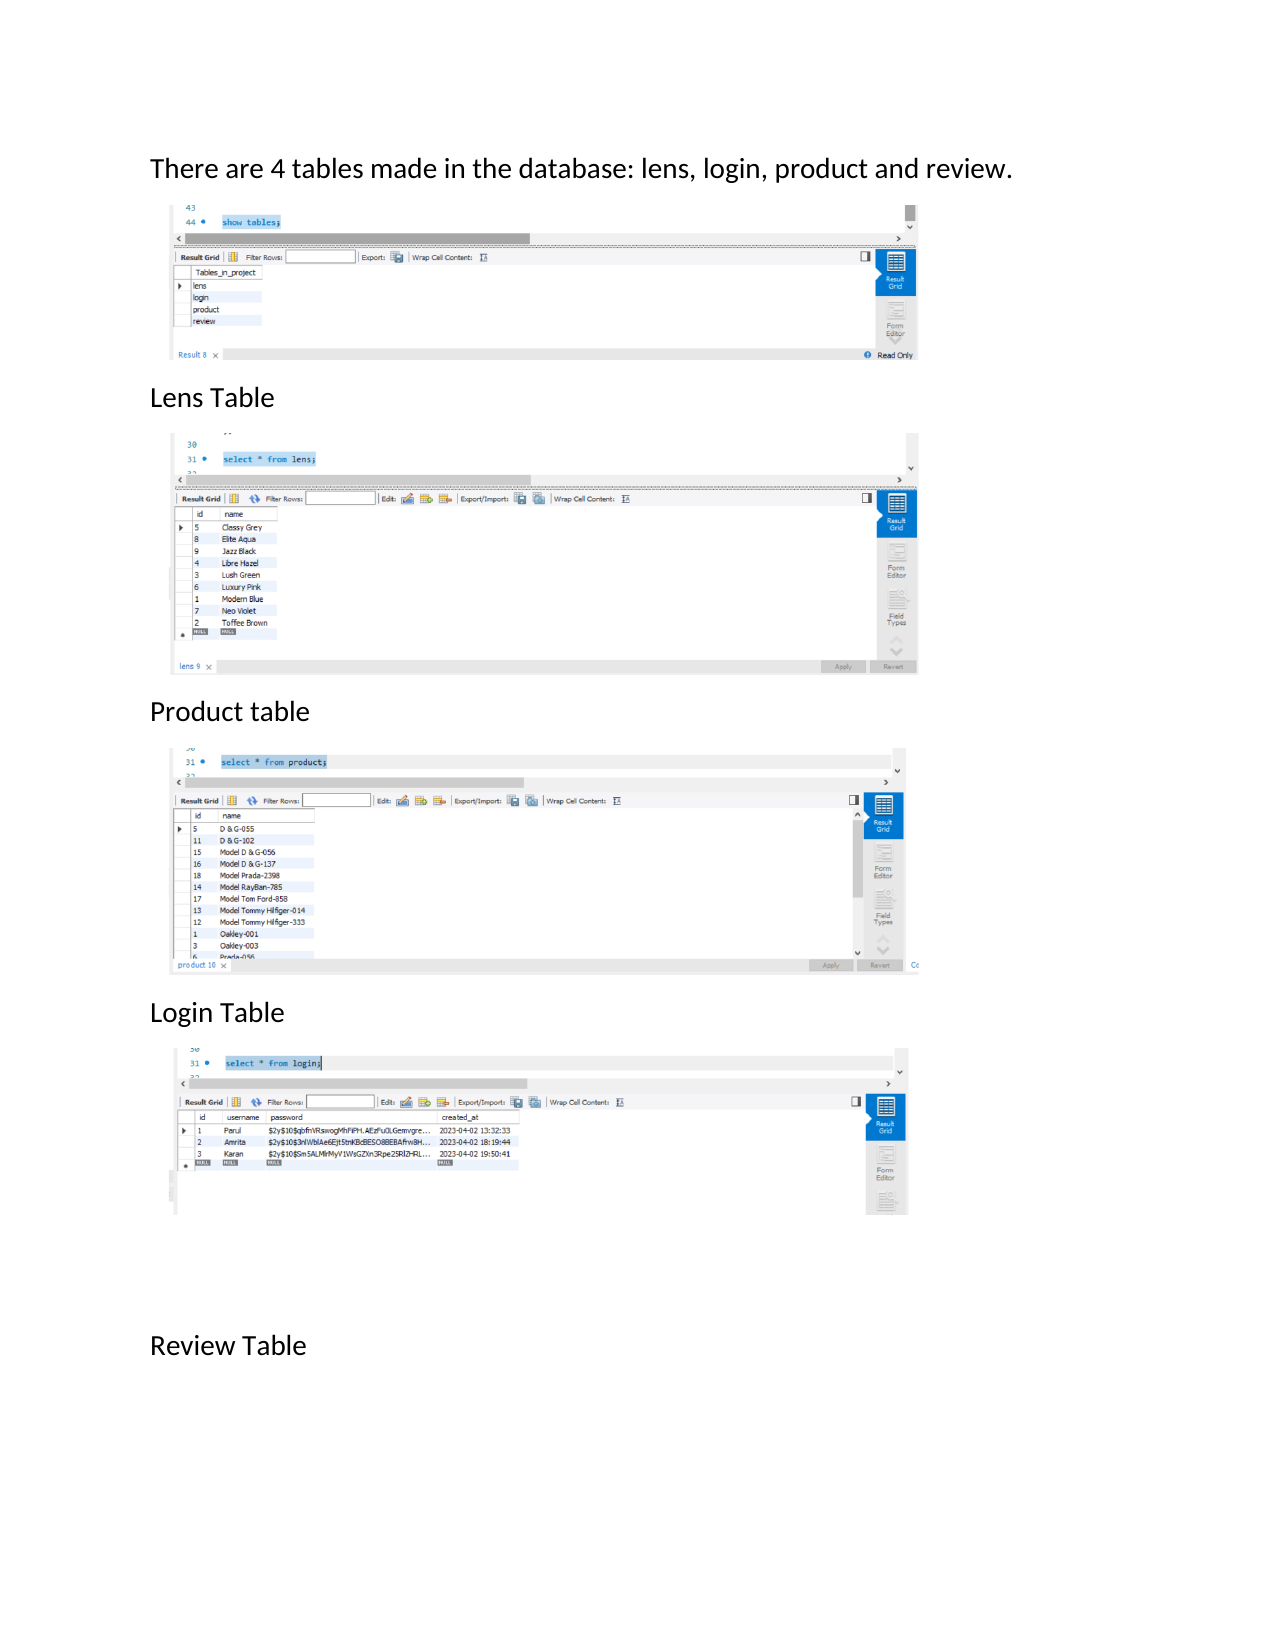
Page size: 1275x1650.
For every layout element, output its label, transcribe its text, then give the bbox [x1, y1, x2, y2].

text Product table [150, 693, 1125, 729]
text Lens Table [150, 379, 1125, 414]
text Login Table [150, 994, 1125, 1029]
text There are 4 tables made in the database: lens, login, product and review. [150, 150, 1125, 186]
text Review Table [150, 1327, 1125, 1363]
